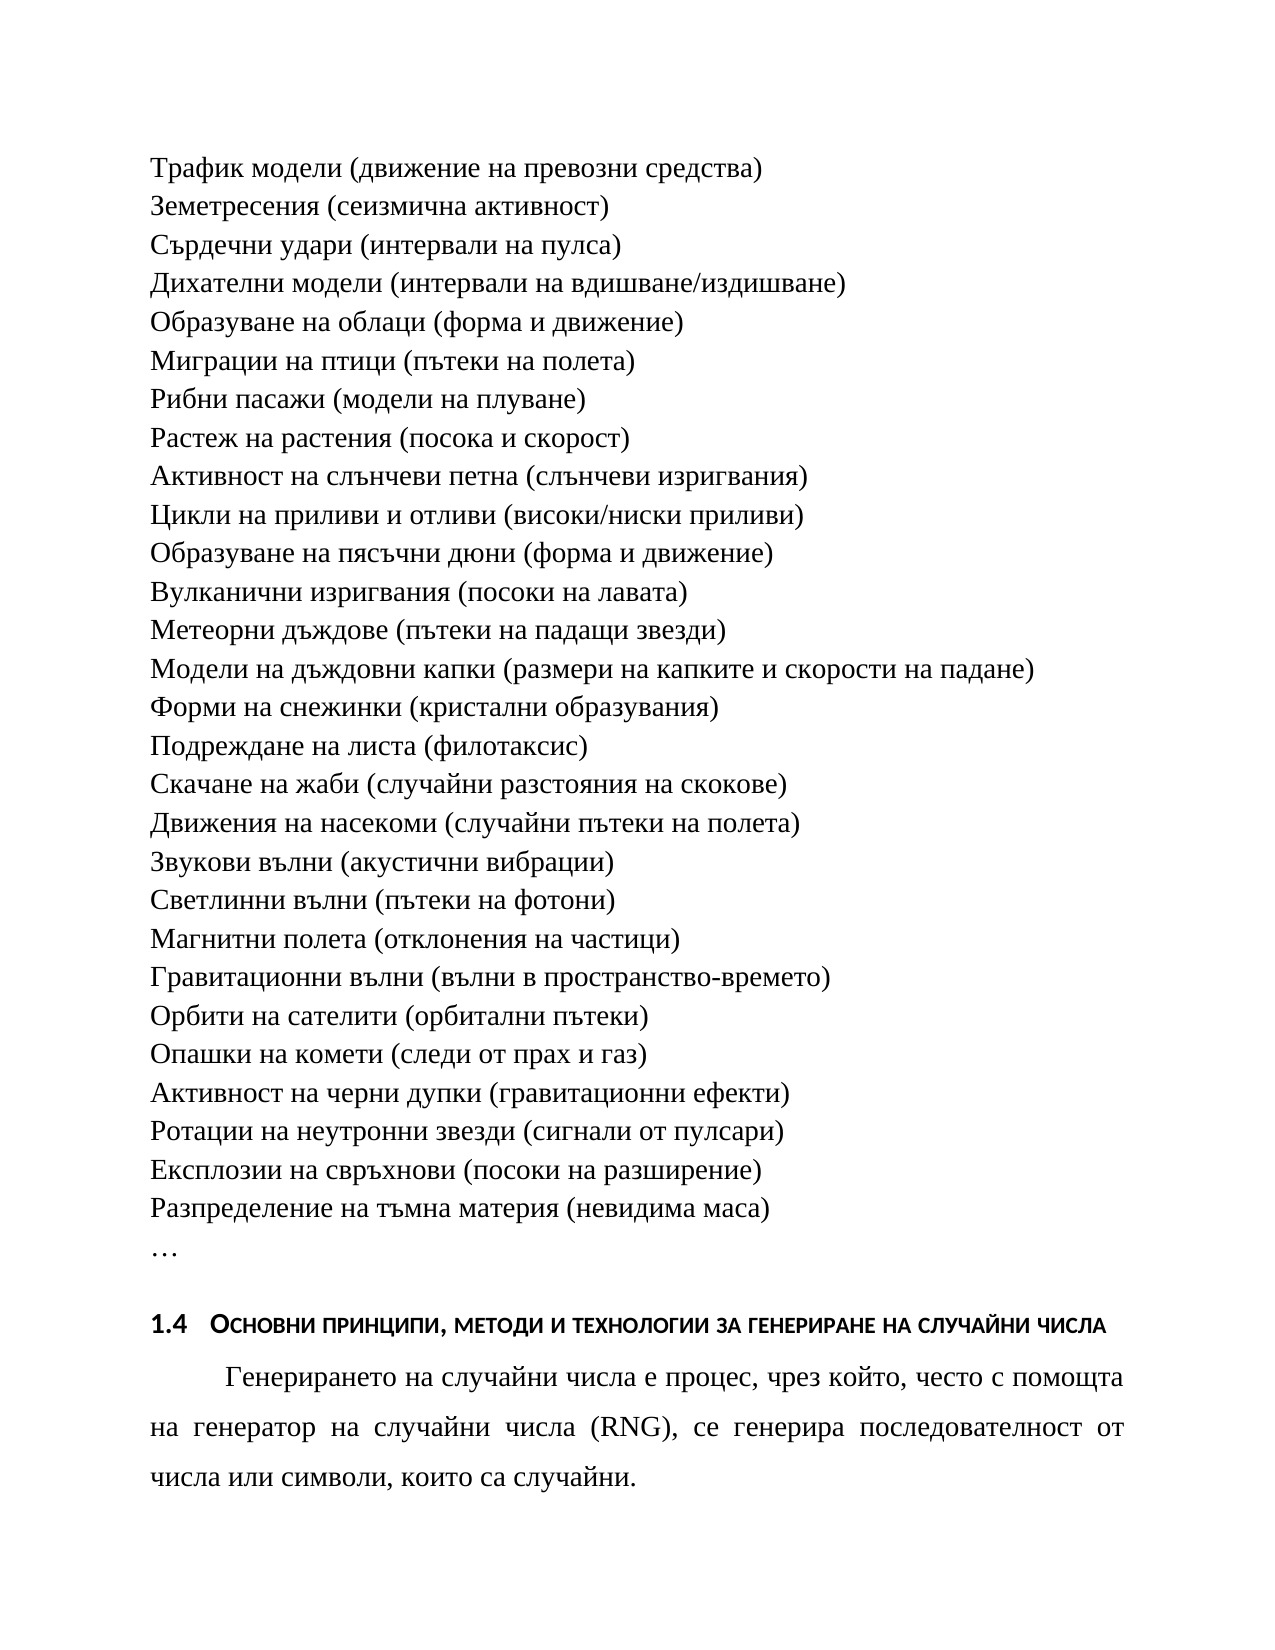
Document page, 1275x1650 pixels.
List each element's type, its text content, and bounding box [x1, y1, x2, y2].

text Рибни пасажи (модели на плуване) [150, 381, 1125, 415]
text Образуване на пясъчни дюни (форма и движение) [150, 535, 1125, 569]
text Дихателни модели (интервали на вдишване/издишване) [150, 266, 1125, 299]
text Растеж на растения (посока и скорост) [150, 420, 1125, 453]
text Образуване на облаци (форма и движение) [150, 304, 1125, 338]
text Разпределение на тъмна материя (невидима маса) [150, 1191, 1125, 1224]
subtitle Основни принципи, методи и технологии за генериране на случайни числа [150, 1305, 1125, 1341]
text Трафик модели (движение на превозни средства) [150, 150, 1125, 183]
text Опашки на комети (следи от прах и газ) [150, 1036, 1125, 1070]
text Метеорни дъждове (пътеки на падащи звезди) [150, 612, 1125, 646]
text Звукови вълни (акустични вибрации) [150, 844, 1125, 877]
text Миграции на птици (пътеки на полета) [150, 343, 1125, 376]
text Земетресения (сеизмична активност) [150, 188, 1125, 222]
text Гравитационни вълни (вълни в пространство-времето) [150, 959, 1125, 993]
text Светлинни вълни (пътеки на фотони) [150, 882, 1125, 916]
text Подреждане на листа (филотаксис) [150, 728, 1125, 762]
text Експлозии на свръхнови (посоки на разширение) [150, 1152, 1125, 1186]
text Цикли на приливи и отливи (високи/ниски приливи) [150, 497, 1125, 530]
text … [150, 1229, 1125, 1263]
text Орбити на сателити (орбитални пътеки) [150, 998, 1125, 1031]
text Активност на слънчеви петна (слънчеви изригвания) [150, 458, 1125, 492]
text Сърдечни удари (интервали на пулса) [150, 227, 1125, 261]
text Магнитни полета (отклонения на частици) [150, 921, 1125, 954]
text Форми на снежинки (кристални образувания) [150, 689, 1125, 723]
text Ротации на неутронни звезди (сигнали от пулсари) [150, 1113, 1125, 1147]
text Генерирането на случайни числа е процес, чрез който, често с помощта на генератор на случайни числа (RNG), се генерира последователност от числа или символи, които са случайни. [150, 1359, 1125, 1493]
text Модели на дъждовни капки (размери на капките и скорости на падане) [150, 651, 1125, 684]
text Вулканични изригвания (посоки на лавата) [150, 574, 1125, 607]
text Движения на насекоми (случайни пътеки на полета) [150, 805, 1125, 839]
text Скачане на жаби (случайни разстояния на скокове) [150, 767, 1125, 800]
text Активност на черни дупки (гравитационни ефекти) [150, 1075, 1125, 1108]
